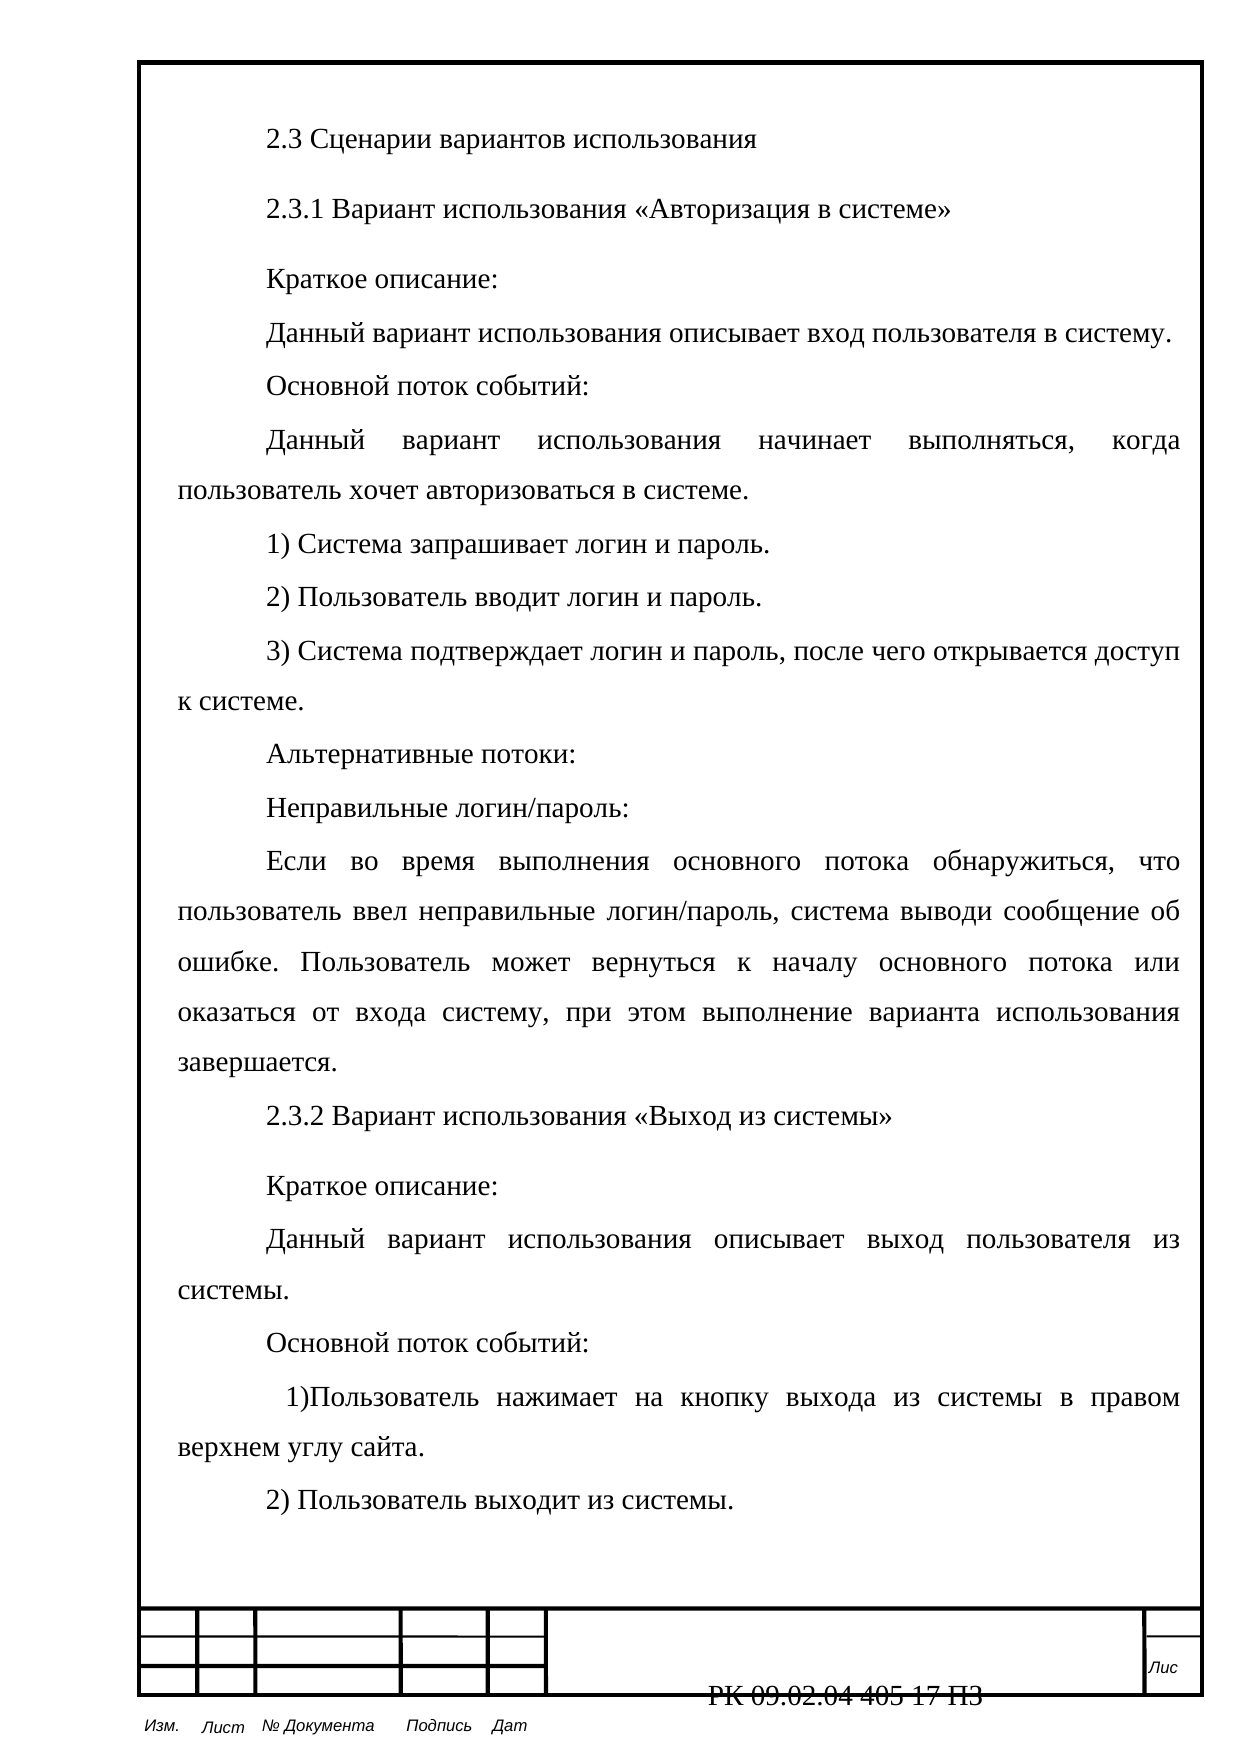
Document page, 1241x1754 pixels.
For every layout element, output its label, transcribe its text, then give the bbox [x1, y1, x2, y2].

text 1) Система запрашивает логин и пароль. [177, 526, 1181, 559]
text 1)Пользователь нажимает на кнопку выхода из системы в правом верхнем углу сайта. [177, 1379, 1181, 1463]
text Основной поток событий: [177, 1325, 1181, 1359]
text 2) Пользователь вводит логин и пароль. [177, 579, 1181, 613]
text Данный вариант использования описывает вход пользователя в систему. [177, 315, 1181, 349]
text 2.3.1 Вариант использования «Авторизация в системе» [177, 191, 1181, 225]
text 2.3 Сценарии вариантов использования [177, 121, 1181, 155]
text Если во время выполнения основного потока обнаружиться, что пользователь ввел неправильные логин/пароль, система выводи сообщение об ошибке. Пользователь может вернуться к началу основного потока или оказаться от входа систему, при этом выполнение варианта использования завершается. [177, 843, 1181, 1078]
text Основной поток событий: [177, 368, 1181, 402]
text Краткое описание: [177, 1168, 1181, 1202]
text 2.3.2 Вариант использования «Выход из системы» [177, 1098, 1181, 1131]
text Данный вариант использования начинает выполняться, когда пользователь хочет авторизоваться в системе. [177, 422, 1181, 506]
text Неправильные логин/пароль: [177, 790, 1181, 823]
text Альтернативные потоки: [177, 736, 1181, 770]
text Краткое описание: [177, 262, 1181, 295]
text 2) Пользователь выходит из системы. [177, 1482, 1181, 1516]
text 3) Система подтверждает логин и пароль, после чего открывается доступ к системе. [177, 633, 1181, 716]
text Данный вариант использования описывает выход пользователя из системы. [177, 1222, 1181, 1305]
